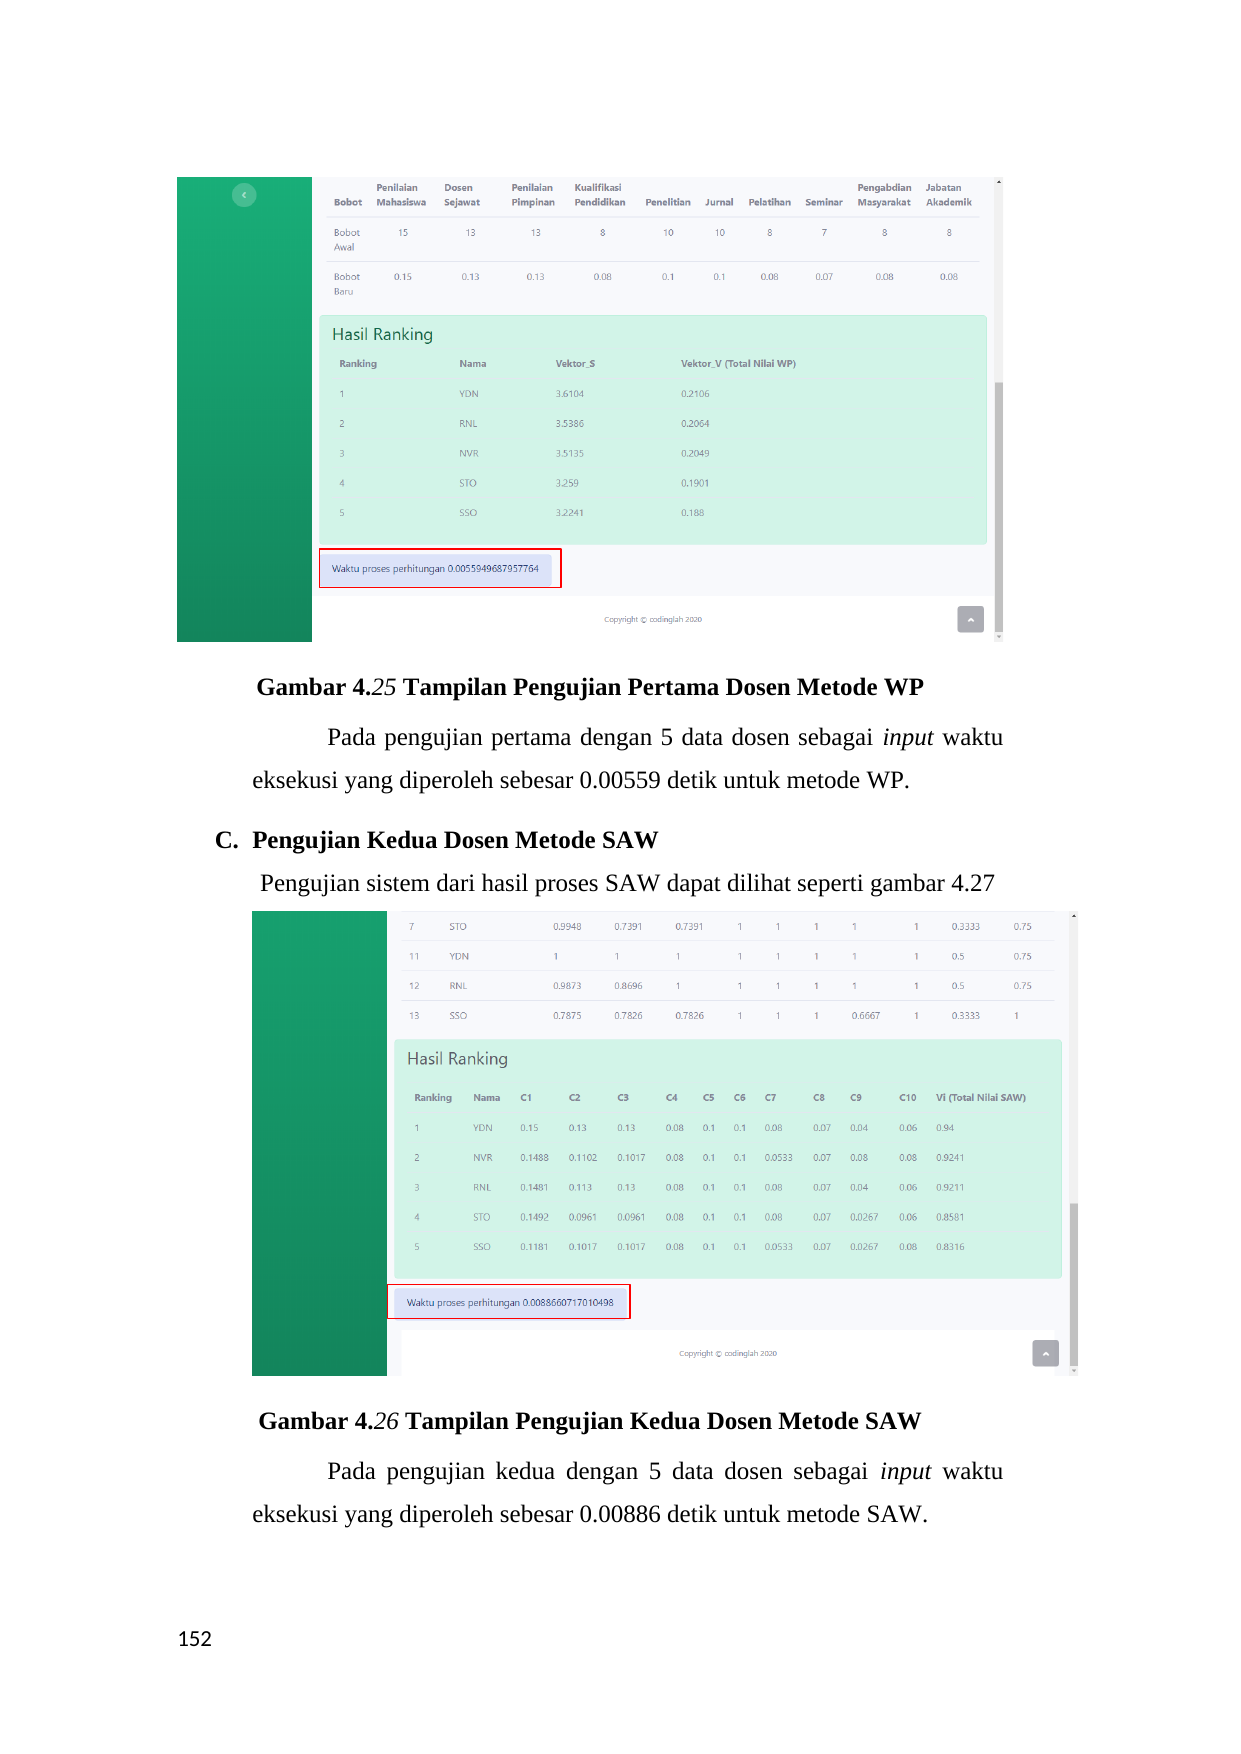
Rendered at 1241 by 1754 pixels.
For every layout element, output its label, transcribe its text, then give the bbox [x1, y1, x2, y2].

list Pengujian sistem dari hasil proses SAW dapat dilihat seperti gambar 4.27 [252, 868, 1003, 897]
picture [177, 177, 1004, 642]
list Pengujian Kedua Dosen Metode SAW [214, 825, 1003, 853]
text Pada pengujian kedua dengan 5 data dosen sebagai input waktu eksekusi yang diperoleh sebesar 0.00886 detik untuk metode SAW. [252, 1456, 1003, 1528]
picture [252, 911, 1079, 1376]
text Pada pengujian pertama dengan 5 data dosen sebagai input waktu eksekusi yang diperoleh sebesar 0.00559 detik untuk metode WP. [252, 722, 1003, 794]
